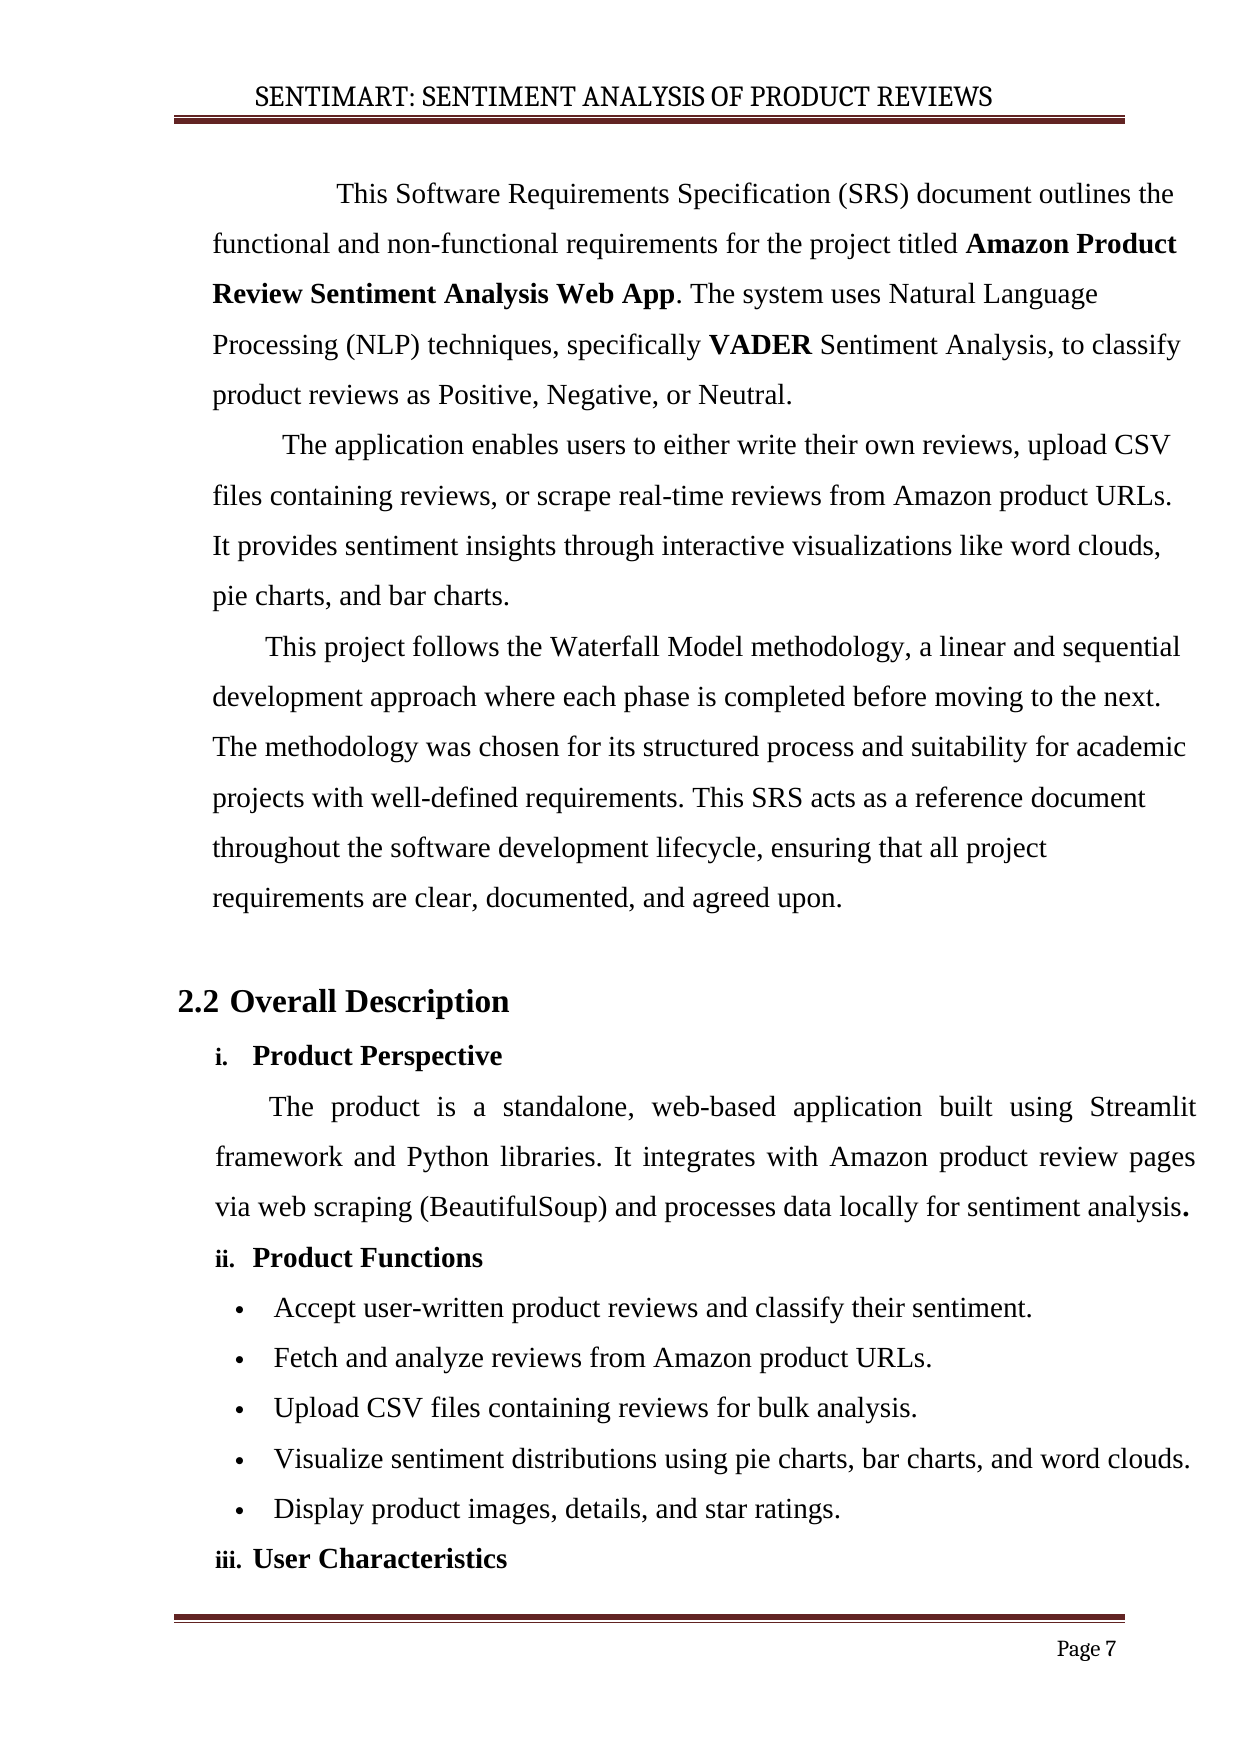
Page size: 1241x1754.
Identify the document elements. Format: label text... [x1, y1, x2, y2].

list Product Functions [215, 1240, 1197, 1273]
list Visualize sentiment distributions using pie charts, bar charts, and word clouds. [236, 1441, 1197, 1474]
text This project follows the Waterfall Model methodology, a linear and sequential development approach where each phase is completed before moving to the next. The methodology was chosen for its structured process and suitability for academic projects with well-defined requirements. This SRS acts as a reference document throughout the software development lifecycle, ensuring that all project requirements are clear, documented, and agreed upon. [212, 629, 1197, 914]
list Fetch and analyze reviews from Amazon product URLs. [236, 1340, 1197, 1374]
list Accept user-written product reviews and classify their sentiment. [236, 1290, 1197, 1323]
list User Characteristics [215, 1542, 1197, 1575]
list Display product images, details, and star ratings. [236, 1491, 1197, 1525]
list Upload CSV files containing reviews for bulk analysis. [236, 1391, 1197, 1424]
list Overall Description [177, 981, 1197, 1019]
list Product Perspective [215, 1038, 1197, 1072]
text The product is a standalone, web-based application built using Streamlit framework and Python libraries. It integrates with Amazon product review pages via web scraping (BeautifulSoup) and processes data locally for sentiment analysis. [215, 1089, 1197, 1223]
text This Software Requirements Specification (SRS) document outlines the functional and non-functional requirements for the project titled Amazon Product Review Sentiment Analysis Web App. The system uses Natural Language Processing (NLP) techniques, specifically VADER Sentiment Analysis, to classify product reviews as Positive, Negative, or Neutral. [212, 176, 1197, 411]
text The application enables users to either write their own reviews, upload CSV files containing reviews, or scrape real-time reviews from Amazon product URLs. It provides sentiment insights through interactive visualizations like word clouds, pie charts, and bar charts. [212, 427, 1197, 612]
